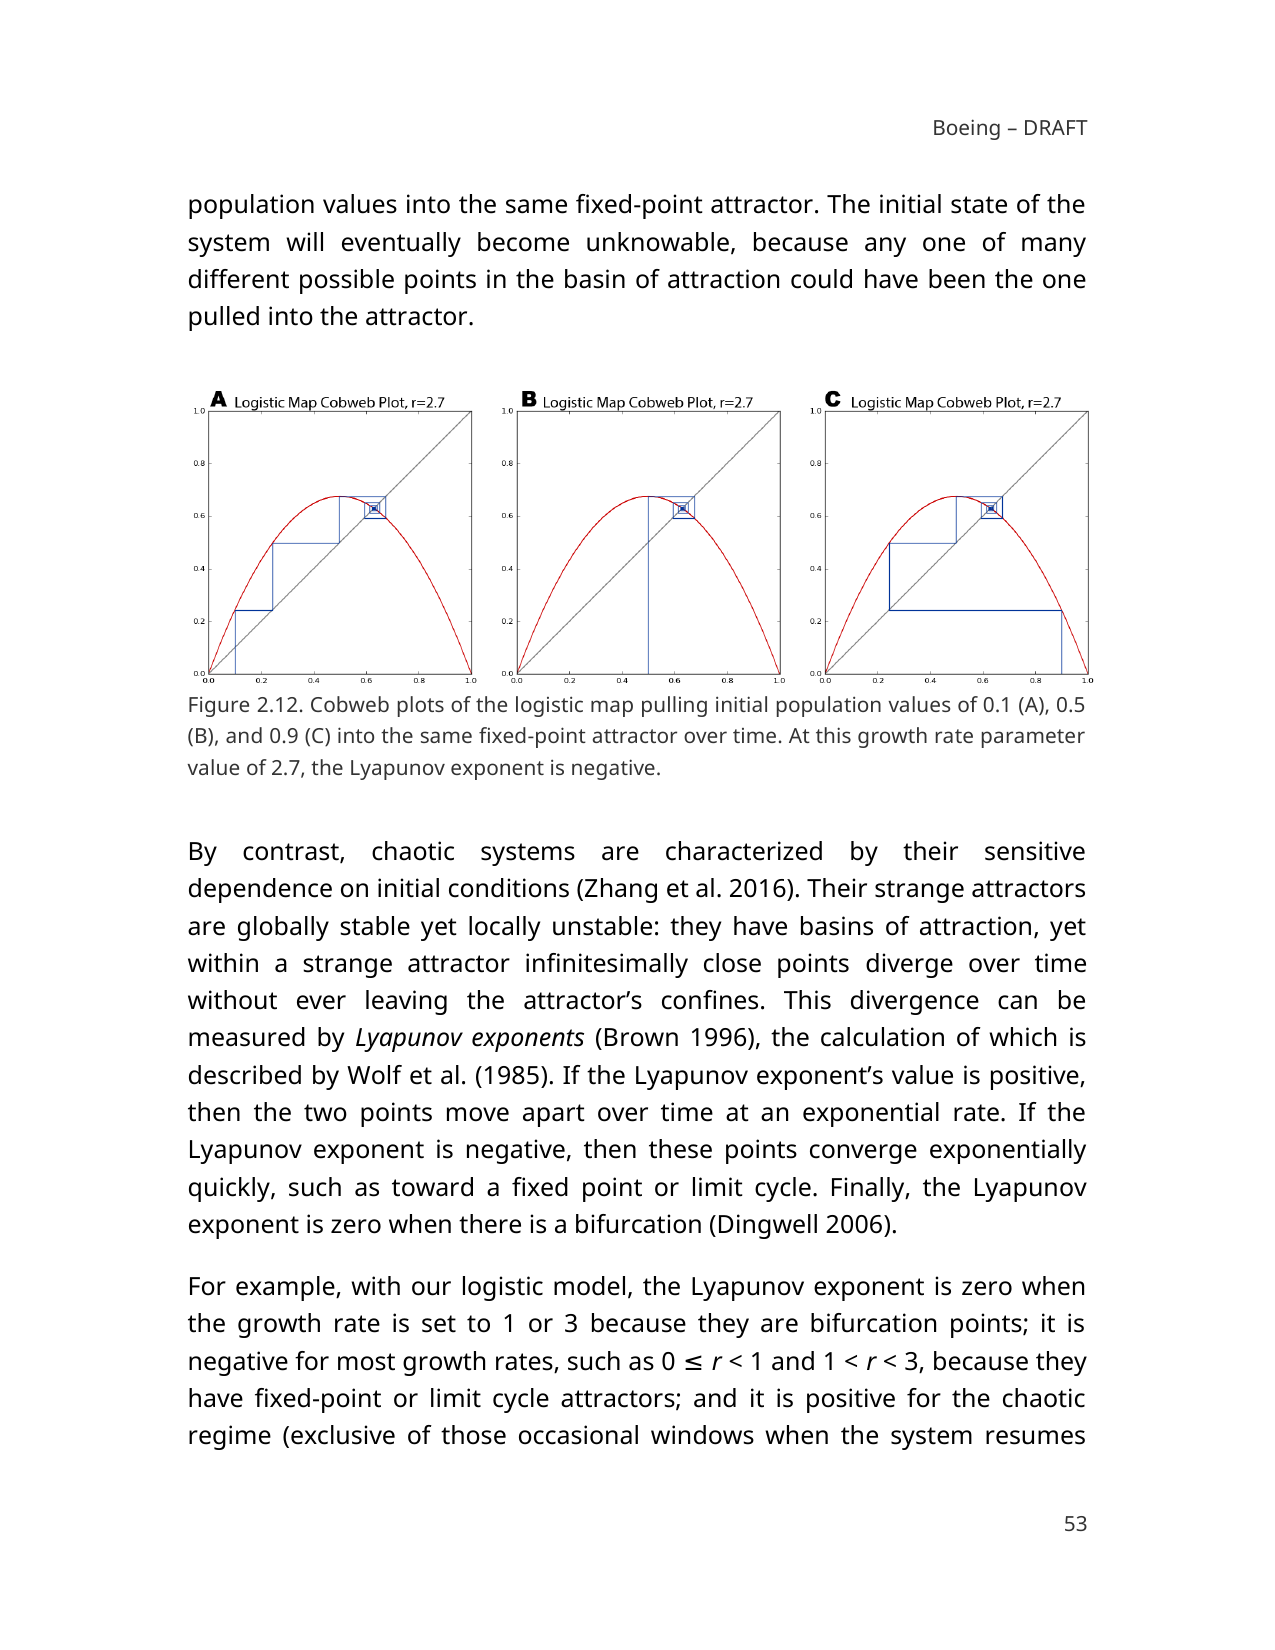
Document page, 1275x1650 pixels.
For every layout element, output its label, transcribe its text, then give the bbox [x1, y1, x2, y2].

picture [187, 386, 1099, 690]
text By contrast, chaotic systems are characterized by their sensitive dependence on initial conditions (Zhang et al. 2016). Their strange attractors are globally stable yet locally unstable: they have basins of attraction, yet within a strange attractor infinitesimally close points diverge over time without ever leaving the attractor’s confines. This divergence can be measured by Lyapunov exponents (Brown 1996), the calculation of which is described by Wolf et al. (1985). If the Lyapunov exponent’s value is positive, then the two points move apart over time at an exponential rate. If the Lyapunov exponent is negative, then these points converge exponentially quickly, such as toward a fixed point or limit cycle. Finally, the Lyapunov exponent is zero when there is a bifurcation (Dingwell 2006). [187, 834, 1087, 1241]
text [187, 187, 1087, 333]
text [187, 1269, 1087, 1452]
